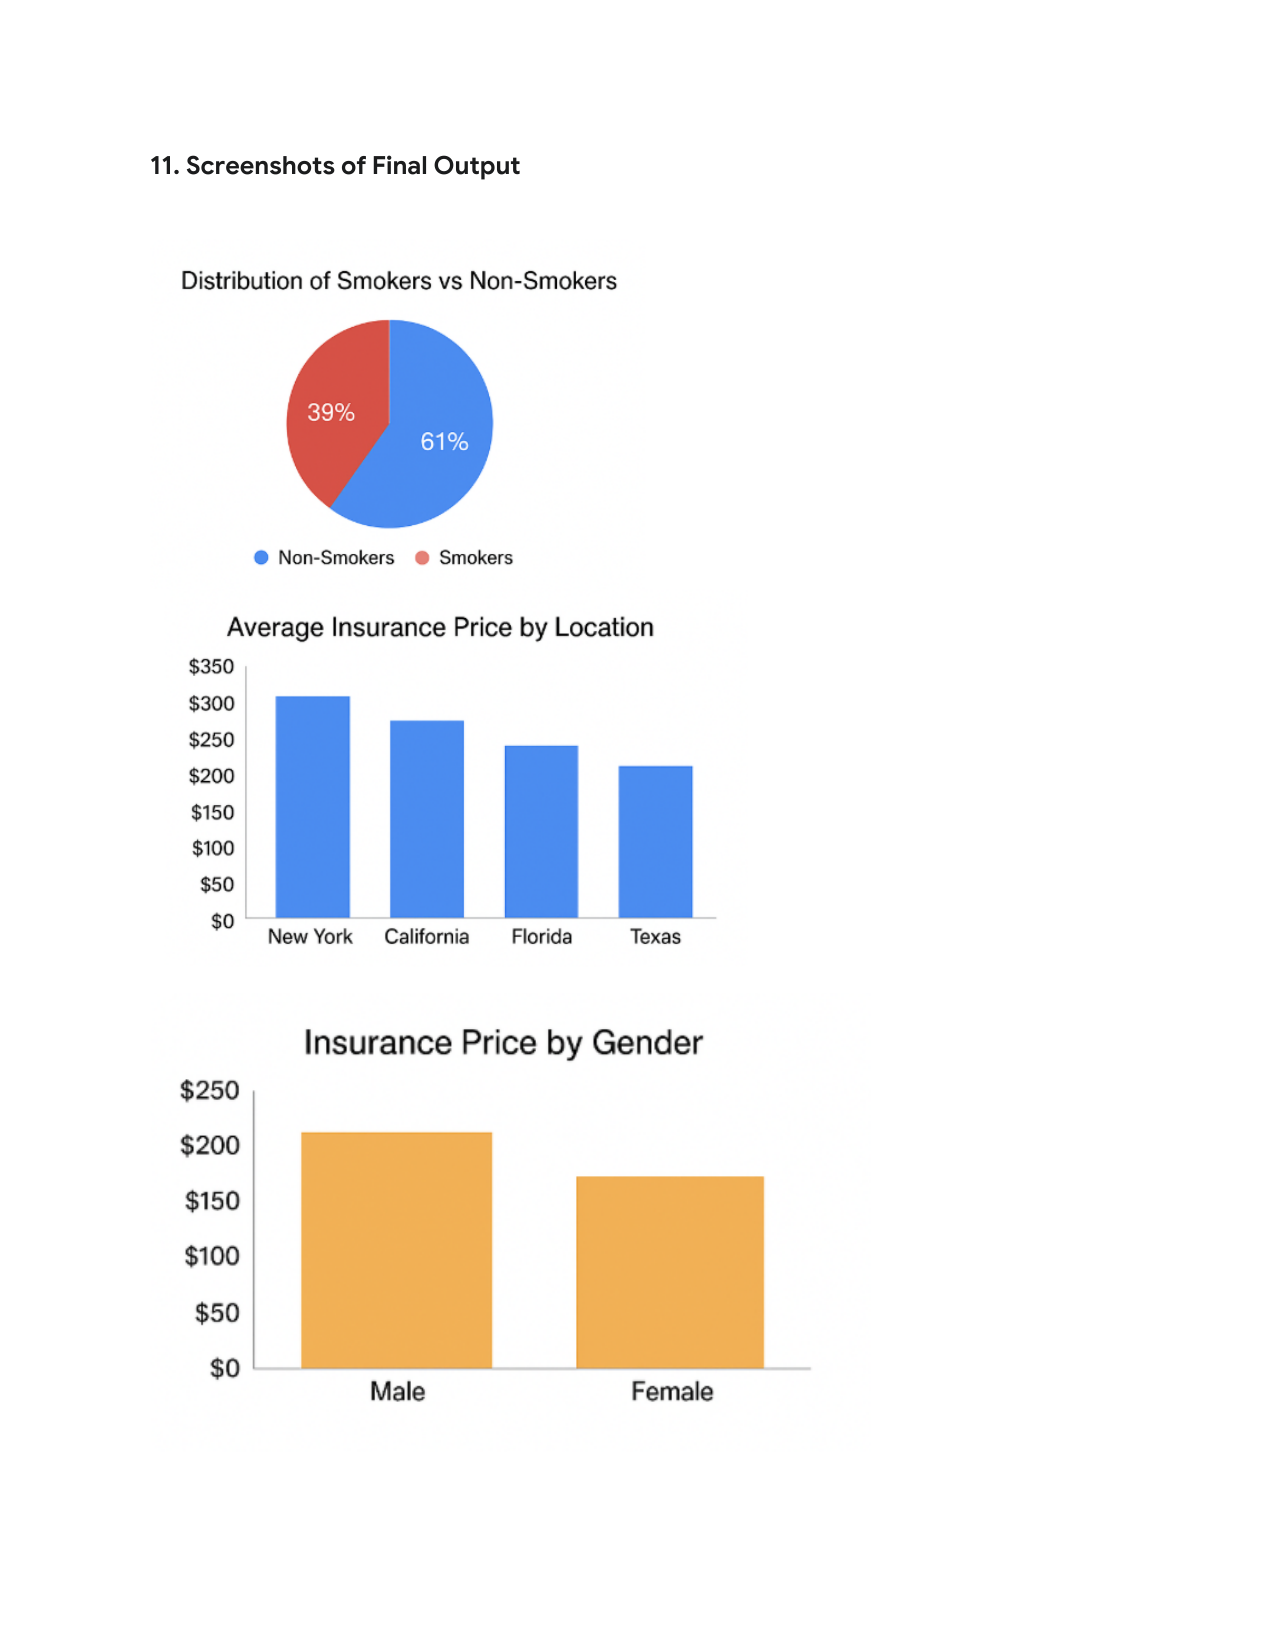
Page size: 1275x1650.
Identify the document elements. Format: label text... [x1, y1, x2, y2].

picture [150, 224, 749, 967]
picture [150, 993, 872, 1452]
subtitle 11. Screenshots of Final Output [150, 150, 1125, 181]
